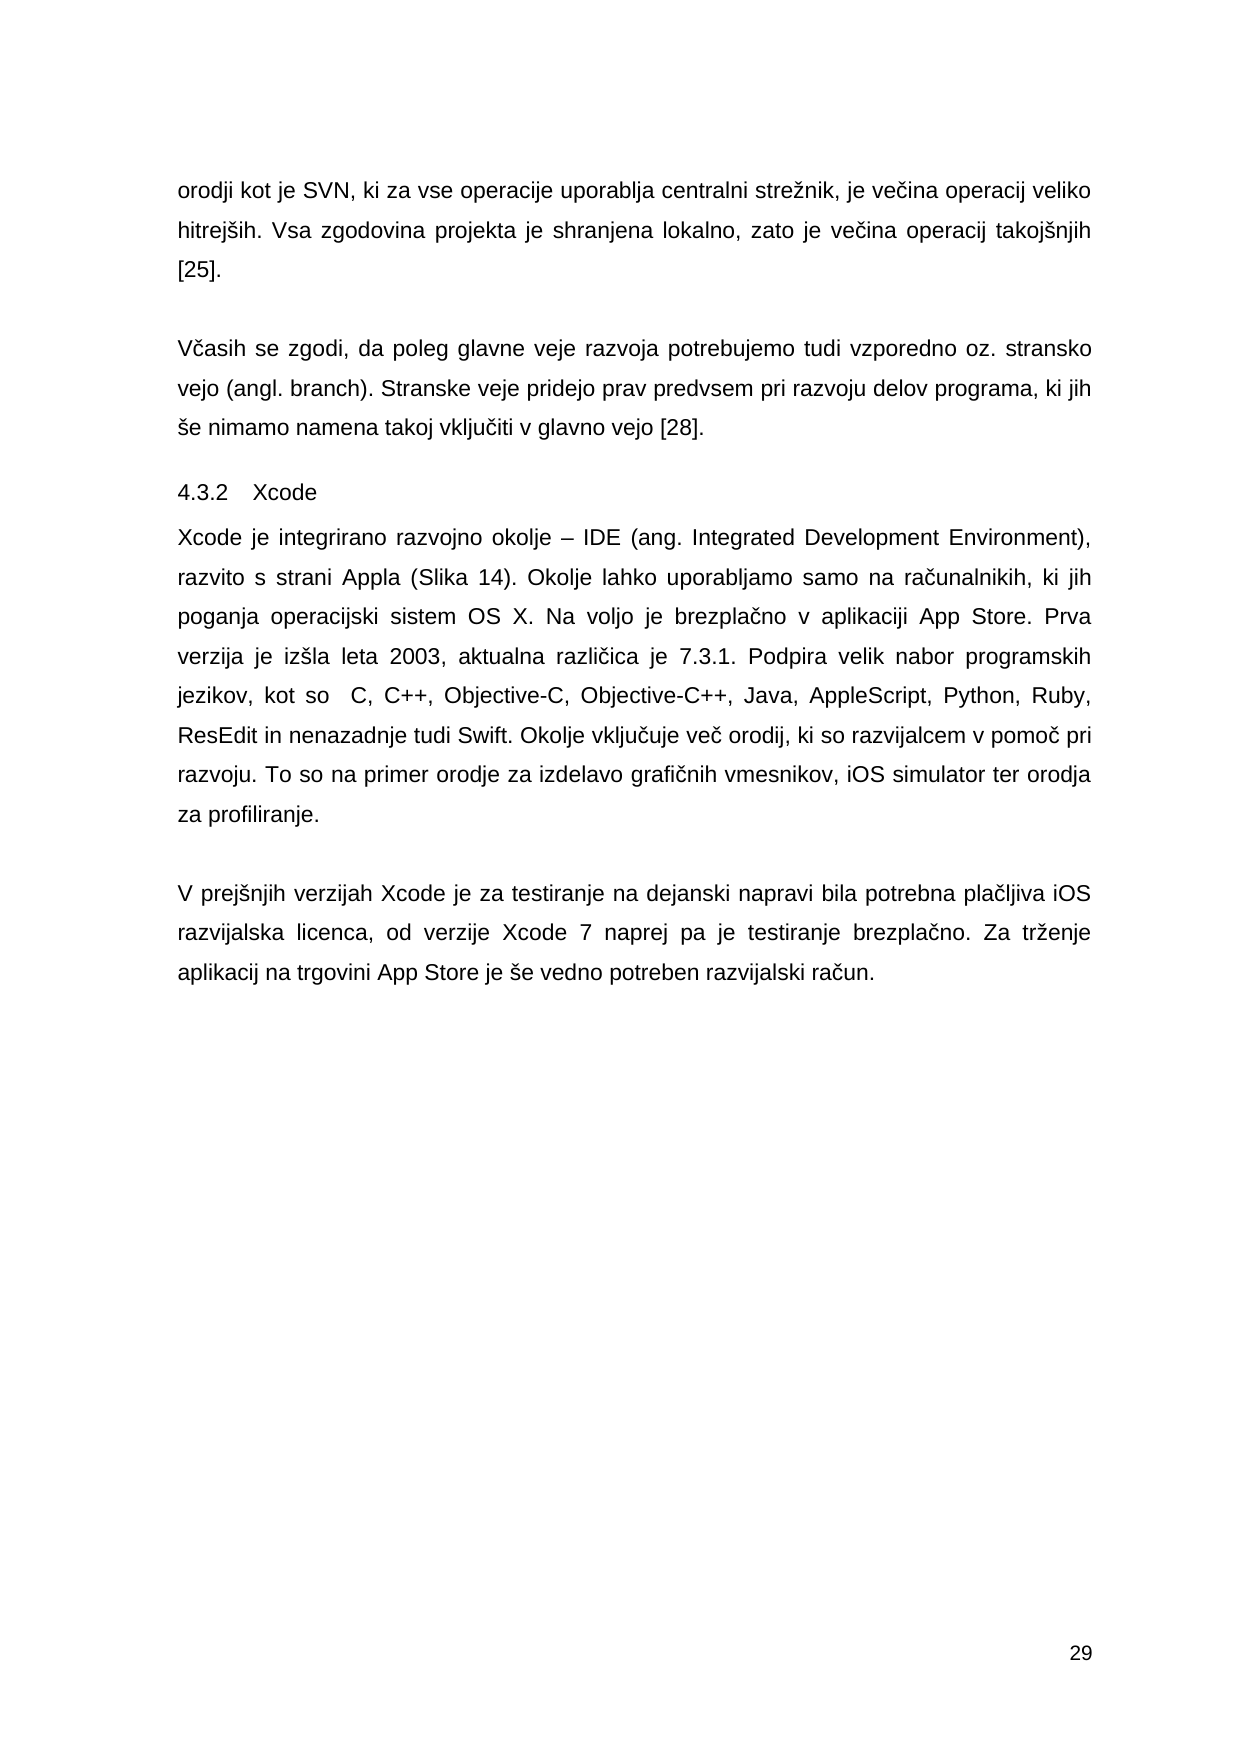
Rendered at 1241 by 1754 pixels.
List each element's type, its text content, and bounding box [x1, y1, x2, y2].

text V prejšnjih verzijah Xcode je za testiranje na dejanski napravi bila potrebna plačljiva iOS razvijalska licenca, od verzije Xcode 7 naprej pa je testiranje brezplačno. Za trženje aplikacij na trgovini App Store je še vedno potreben razvijalski račun. [177, 879, 1092, 985]
subtitle Xcode [177, 478, 1092, 505]
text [177, 177, 1092, 282]
text Xcode je integrirano razvojno okolje – IDE (ang. Integrated Development Environment), razvito s strani Appla (Slika 14). Okolje lahko uporabljamo samo na računalnikih, ki jih poganja operacijski sistem OS X. Na voljo je brezplačno v aplikaciji App Store. Prva verzija je izšla leta 2003, aktualna različica je 7.3.1. Podpira velik nabor programskih jezikov, kot so C, C++, Objective-C, Objective-C++, Java, AppleScript, Python, Ruby, ResEdit in nenazadnje tudi Swift. Okolje vključuje več orodij, ki so razvijalcem v pomoč pri razvoju. To so na primer orodje za izdelavo grafičnih vmesnikov, iOS simulator ter orodja za profiliranje. [177, 524, 1092, 827]
text Včasih se zgodi, da poleg glavne veje razvoja potrebujemo tudi vzporedno oz. stransko vejo (angl. branch). Stranske veje pridejo prav predvsem pri razvoju delov programa, ki jih še nimamo namena takoj vključiti v glavno vejo [28]. [177, 335, 1092, 440]
